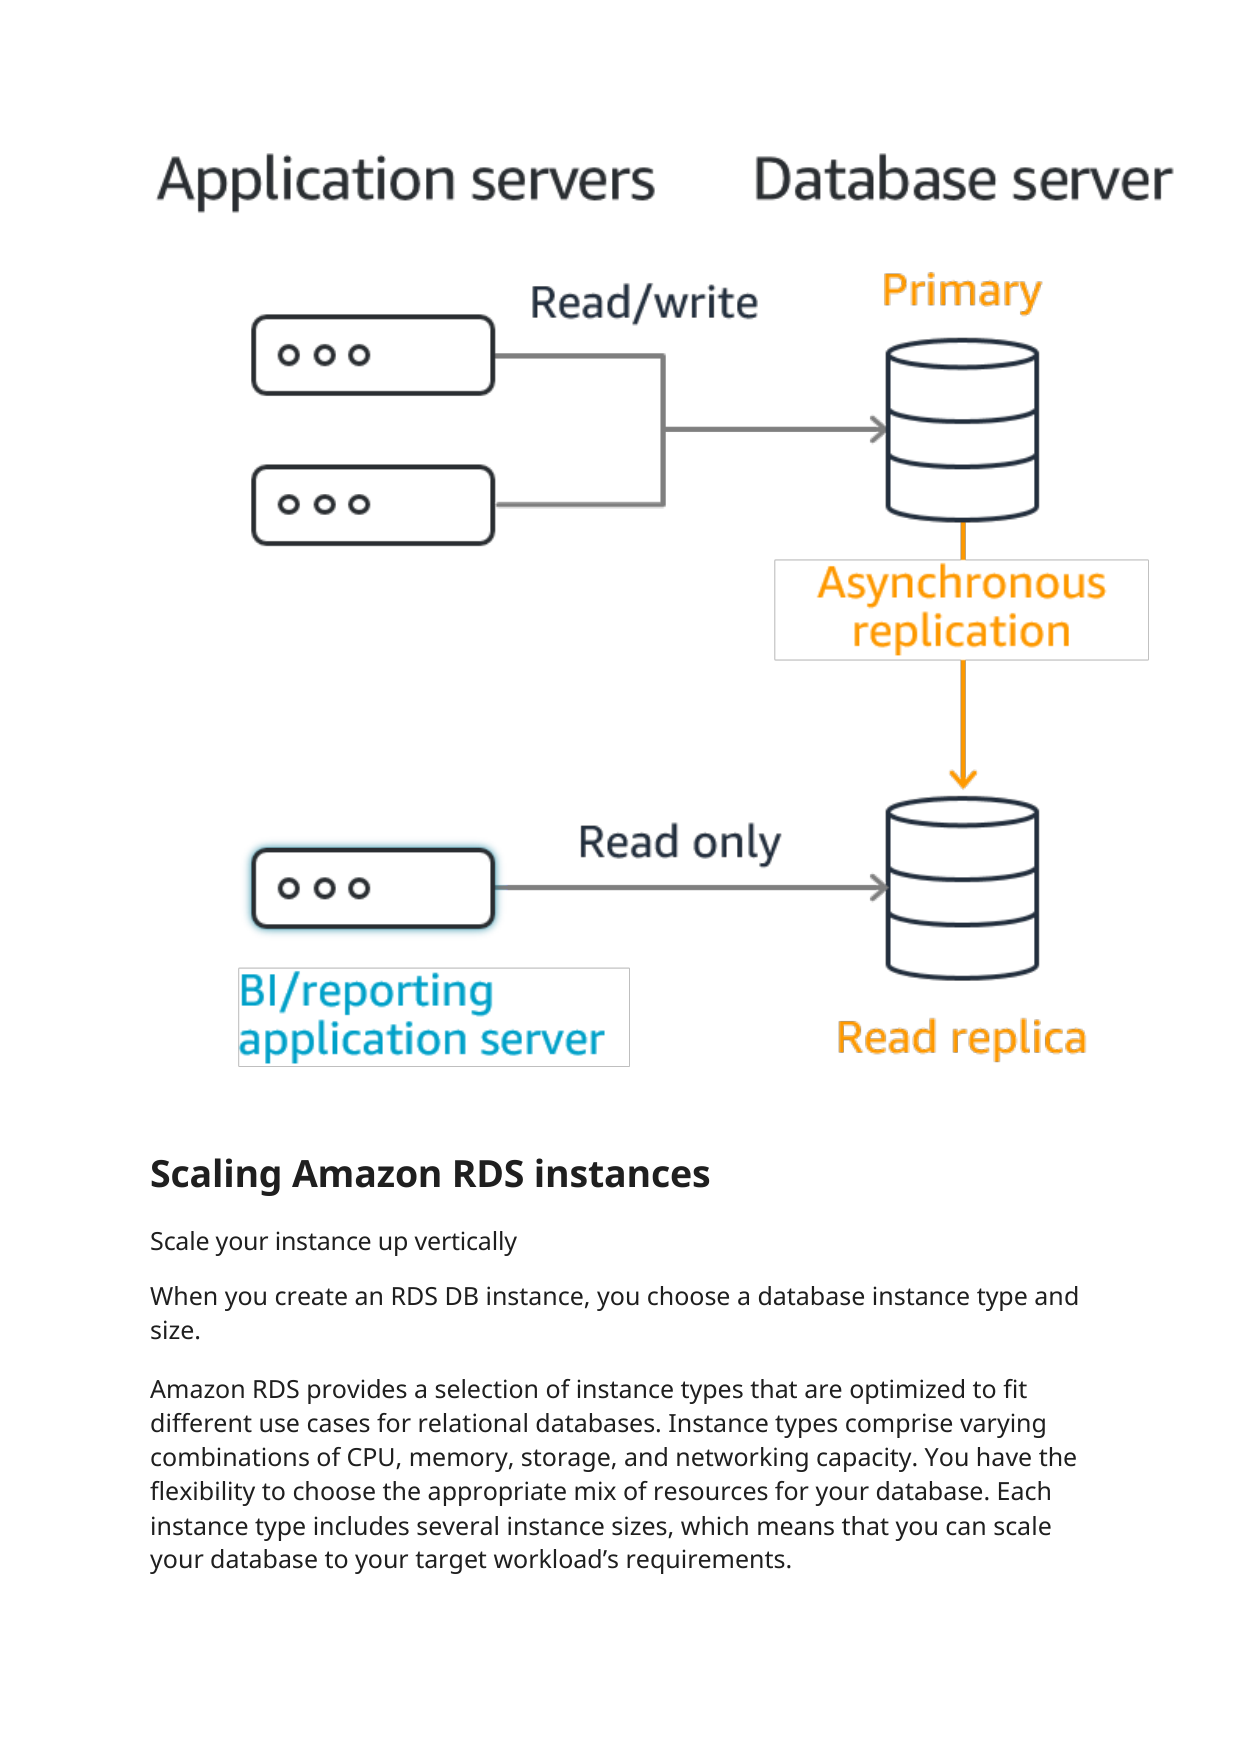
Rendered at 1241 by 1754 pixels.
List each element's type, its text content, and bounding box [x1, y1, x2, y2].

picture [150, 150, 1219, 1095]
subtitle Scale your instance up vertically [150, 1223, 1090, 1257]
text When you create an RDS DB instance, you choose a database instance type and size. [150, 1279, 1090, 1347]
text Amazon RDS provides a selection of instance types that are optimized to fit different use cases for relational databases. Instance types comprise varying combinations of CPU, memory, storage, and networking capacity. You have the flexibility to choose the appropriate mix of resources for your database. Each instance type includes several instance sizes, which means that you can scale your database to your target workload’s requirements. [150, 1372, 1090, 1576]
subtitle Scaling Amazon RDS instances [150, 1147, 1090, 1198]
